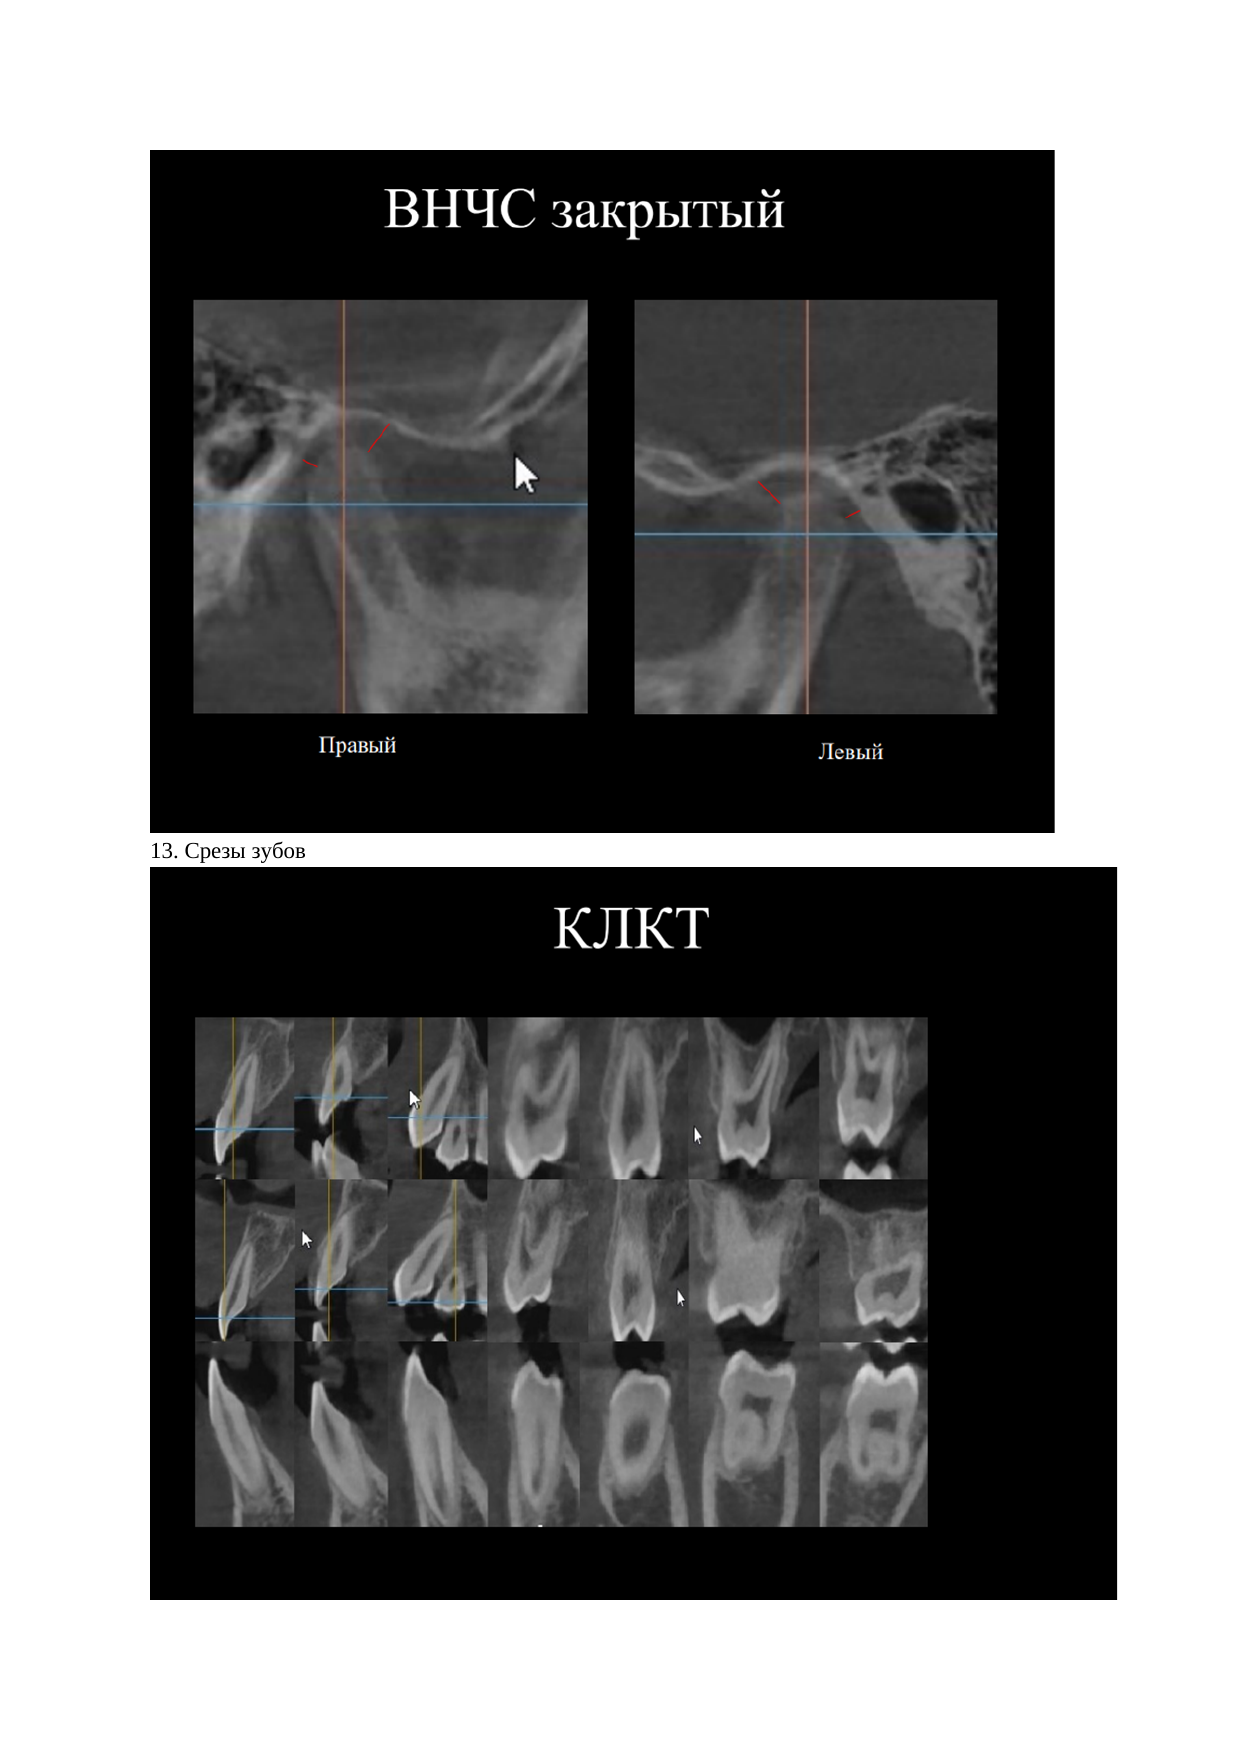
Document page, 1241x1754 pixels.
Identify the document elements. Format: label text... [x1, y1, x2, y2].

picture [150, 867, 1118, 1600]
text 13. Срезы зубов [150, 837, 1090, 863]
picture [150, 150, 1055, 833]
